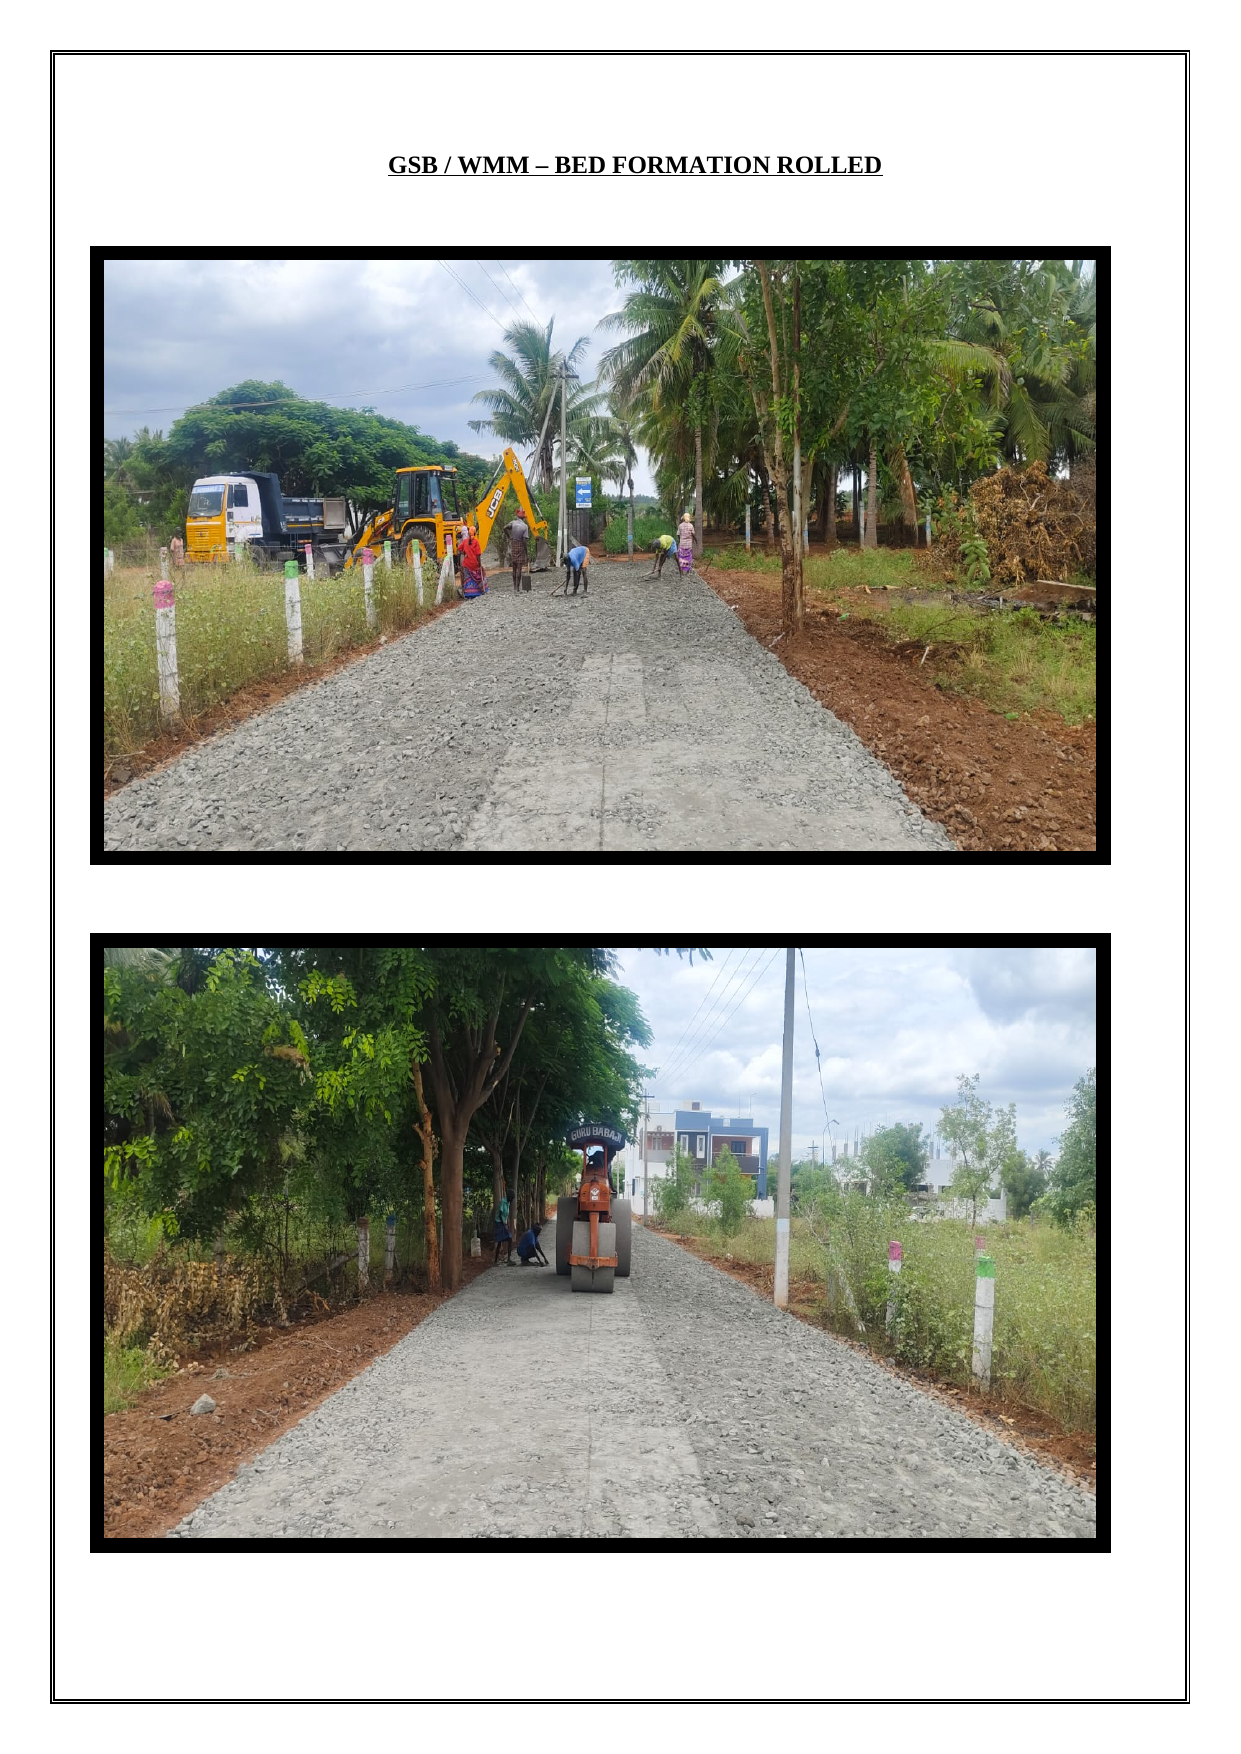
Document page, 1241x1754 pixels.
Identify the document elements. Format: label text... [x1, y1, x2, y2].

picture [104, 260, 1096, 851]
picture [104, 948, 1096, 1538]
text GSB / WMM – BED FORMATION ROLLED [118, 150, 1152, 179]
